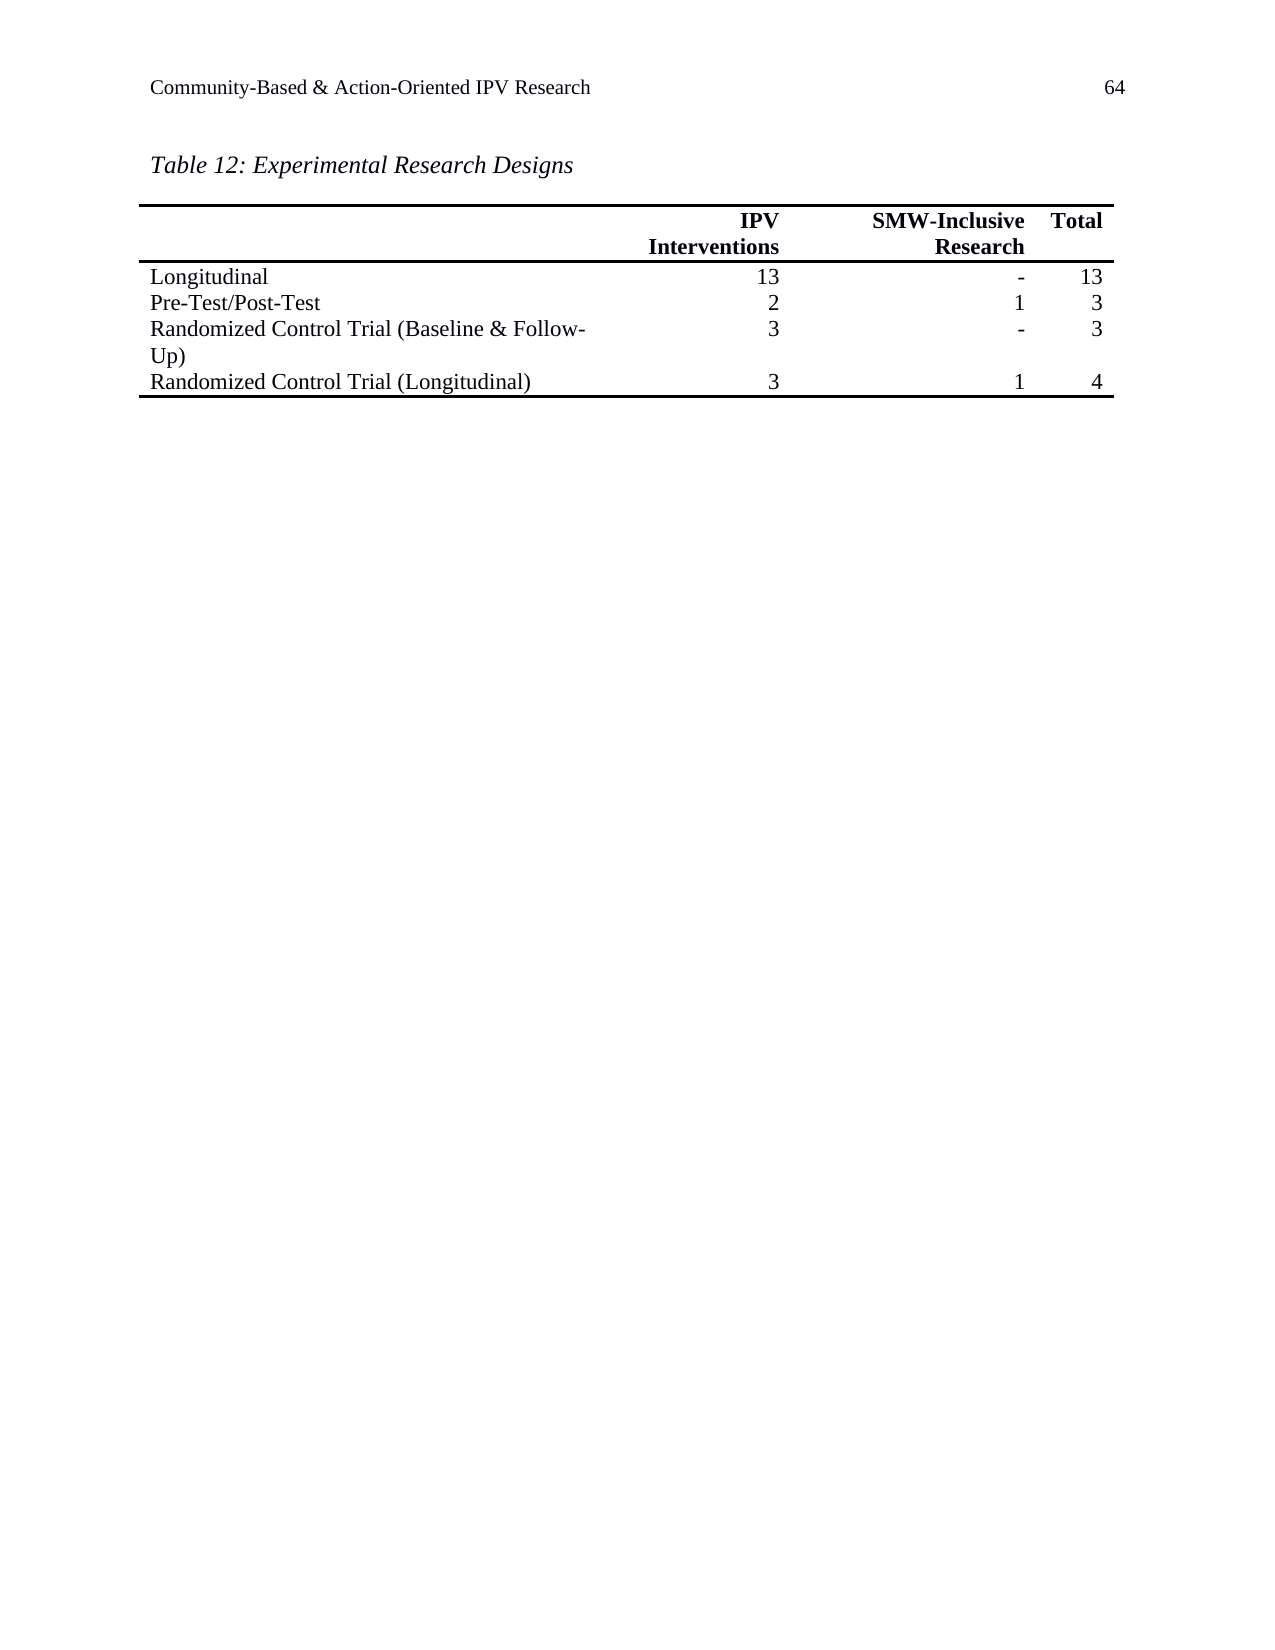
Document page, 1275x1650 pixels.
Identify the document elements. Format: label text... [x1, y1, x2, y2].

table_cell Longitudinal [139, 263, 602, 289]
table_cell Randomized Control Trial (Baseline & Follow-Up) [139, 315, 602, 368]
table_header IPV Interventions [602, 207, 790, 259]
text Table 12: Experimental Research Designs [150, 150, 1125, 179]
table_header [139, 207, 602, 259]
table_cell 3 [1036, 315, 1114, 368]
table_cell 2 [602, 289, 790, 315]
table_cell 3 [1036, 289, 1114, 315]
table_cell 13 [1036, 263, 1114, 289]
table_header Total [1036, 207, 1114, 259]
table_header SMW-Inclusive Research [790, 207, 1036, 259]
table_cell 1 [790, 289, 1036, 315]
table_cell 13 [602, 263, 790, 289]
table_cell - [790, 263, 1036, 289]
table_cell 4 [1036, 368, 1114, 394]
table_cell Randomized Control Trial (Longitudinal) [139, 368, 602, 394]
table_cell 3 [602, 315, 790, 368]
table_cell Pre-Test/Post-Test [139, 289, 602, 315]
table_cell 1 [790, 368, 1036, 394]
table_cell 3 [602, 368, 790, 394]
table_cell - [790, 315, 1036, 368]
